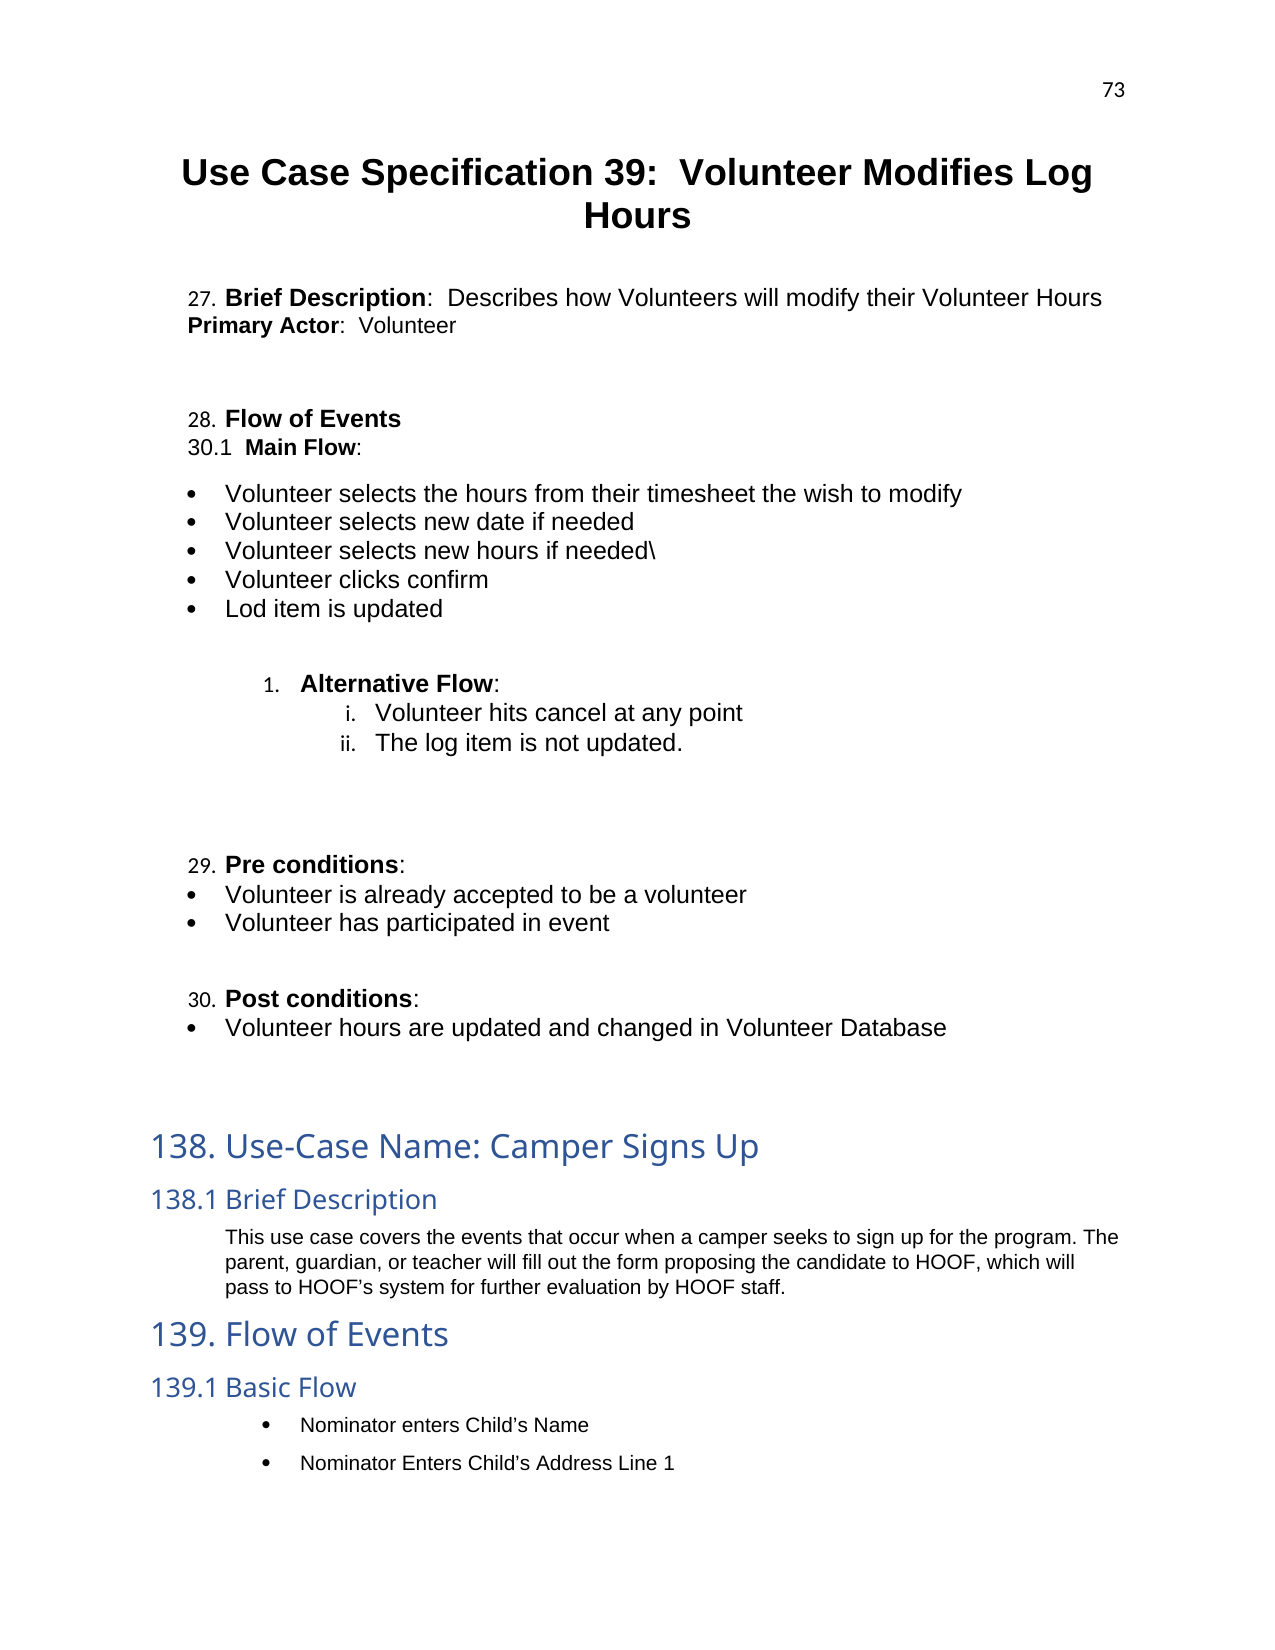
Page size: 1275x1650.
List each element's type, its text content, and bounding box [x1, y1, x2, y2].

list Volunteer has participated in event [187, 908, 1125, 937]
list Nominator Enters Child’s Address Line 1 [262, 1449, 1125, 1474]
list Flow of Events [187, 404, 1125, 433]
title Use Case Specification 39: Volunteer Modifies Log Hours [150, 150, 1125, 236]
subtitle Brief Description [150, 1180, 1125, 1217]
subtitle Basic Flow [150, 1369, 1125, 1406]
list Volunteer selects the hours from their timesheet the wish to modify [187, 478, 1125, 507]
list Volunteer is already accepted to be a volunteer [187, 879, 1125, 908]
list Volunteer hits cancel at any point [356, 698, 1125, 727]
list Alternative Flow: [262, 669, 1125, 698]
list The log item is not updated. [356, 727, 1125, 757]
list Lod item is updated [187, 593, 1125, 622]
text 30.1 Main Flow: [150, 433, 1125, 460]
subtitle Flow of Events [150, 1311, 1125, 1356]
list Volunteer clicks confirm [187, 565, 1125, 593]
list Volunteer hours are updated and changed in Volunteer Database [187, 1013, 1125, 1042]
list Volunteer selects new date if needed [187, 507, 1125, 536]
list Pre conditions: [187, 850, 1125, 879]
list Nominator enters Child’s Name [262, 1412, 1125, 1437]
list Post conditions: [187, 984, 1125, 1013]
text Primary Actor: Volunteer [150, 312, 1125, 339]
list Volunteer selects new hours if needed\ [187, 536, 1125, 565]
text This use case covers the events that occur when a camper seeks to sign up for the program. The parent, guardian, or teacher will fill out the form proposing the candidate to HOOF, which will pass to HOOF’s system for further evaluation by HOOF staff. [225, 1223, 1125, 1298]
subtitle Use-Case Name: Camper Signs Up [150, 1122, 1125, 1168]
list Brief Description: Describes how Volunteers will modify their Volunteer Hours [187, 283, 1125, 312]
